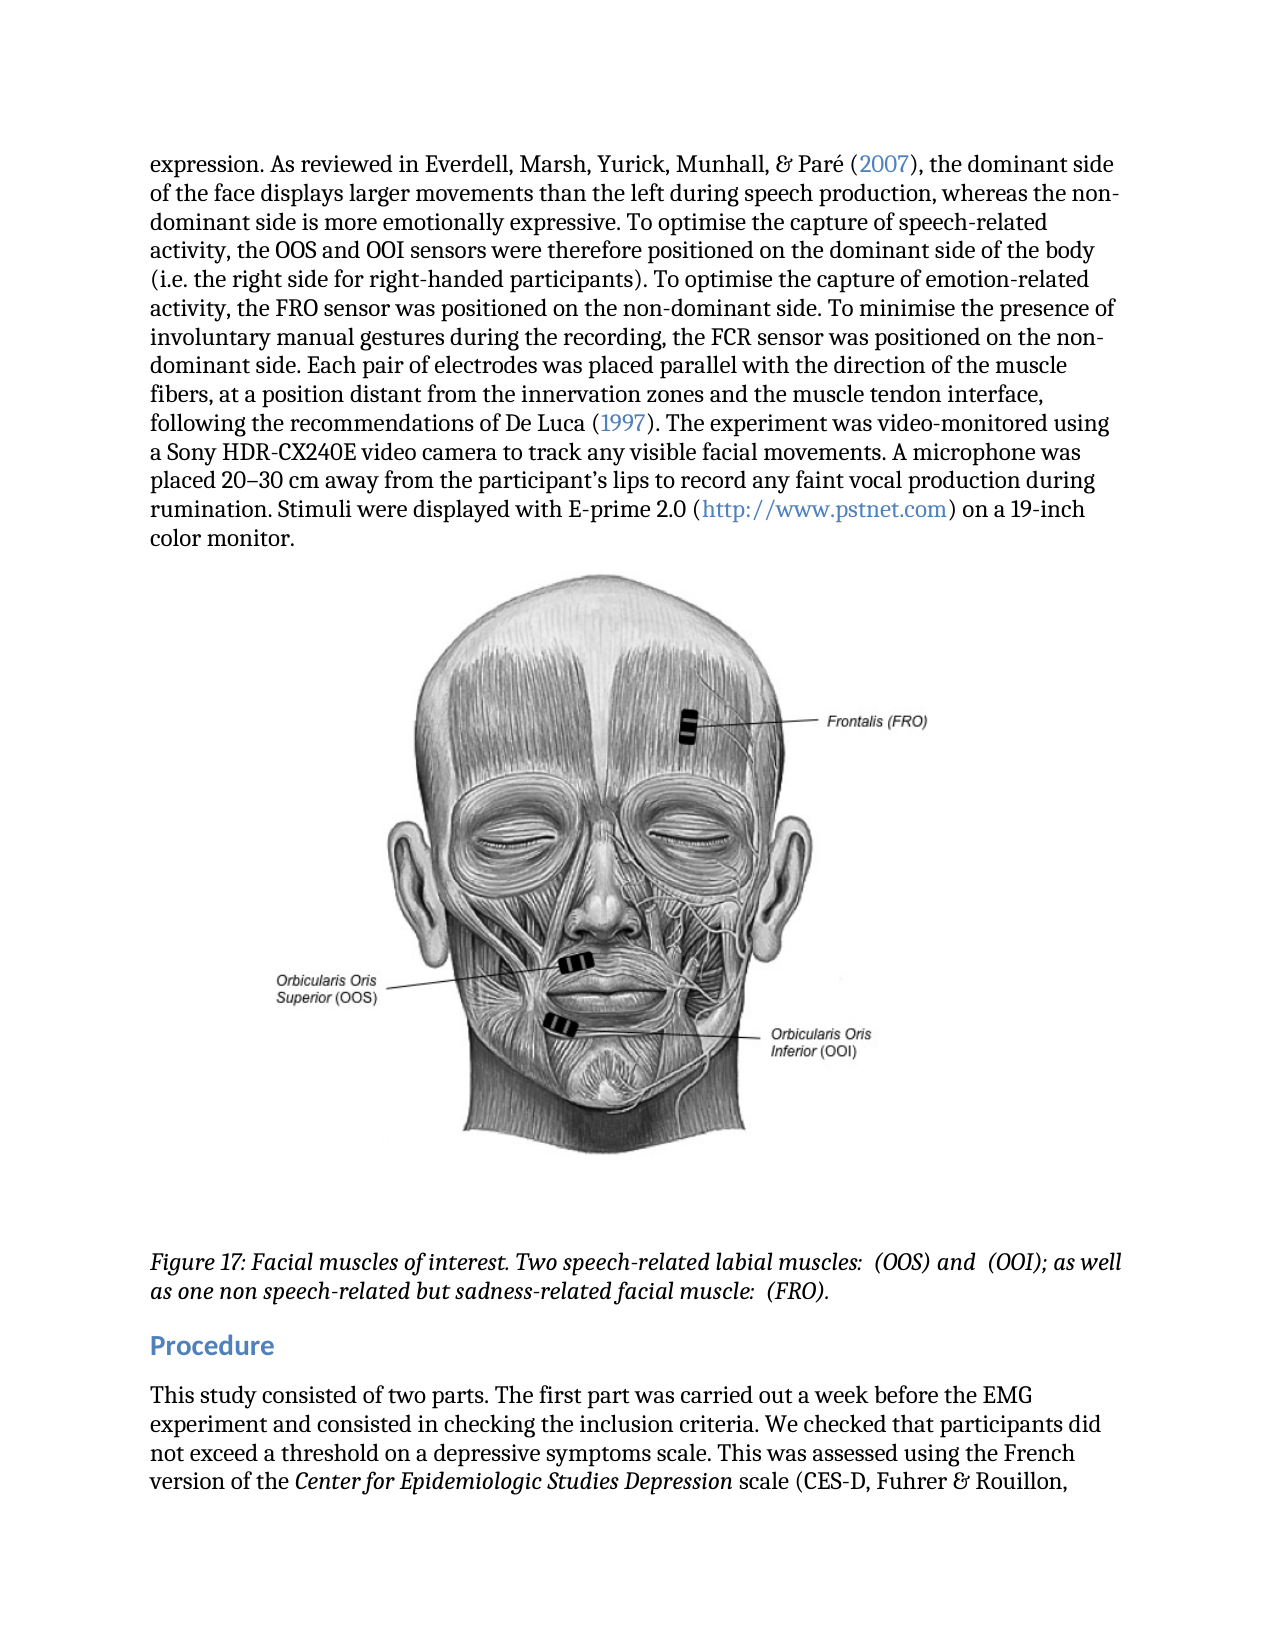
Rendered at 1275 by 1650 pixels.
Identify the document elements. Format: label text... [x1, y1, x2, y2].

picture [168, 571, 1044, 1228]
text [150, 150, 1125, 552]
subtitle Procedure [150, 1327, 1125, 1362]
text Figure 17: Facial muscles of interest. Two speech-related labial muscles: (OOS) and (OOI); as well as one non speech-related but sadness-related facial muscle: (FRO). [150, 1248, 1125, 1306]
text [150, 1381, 1125, 1496]
